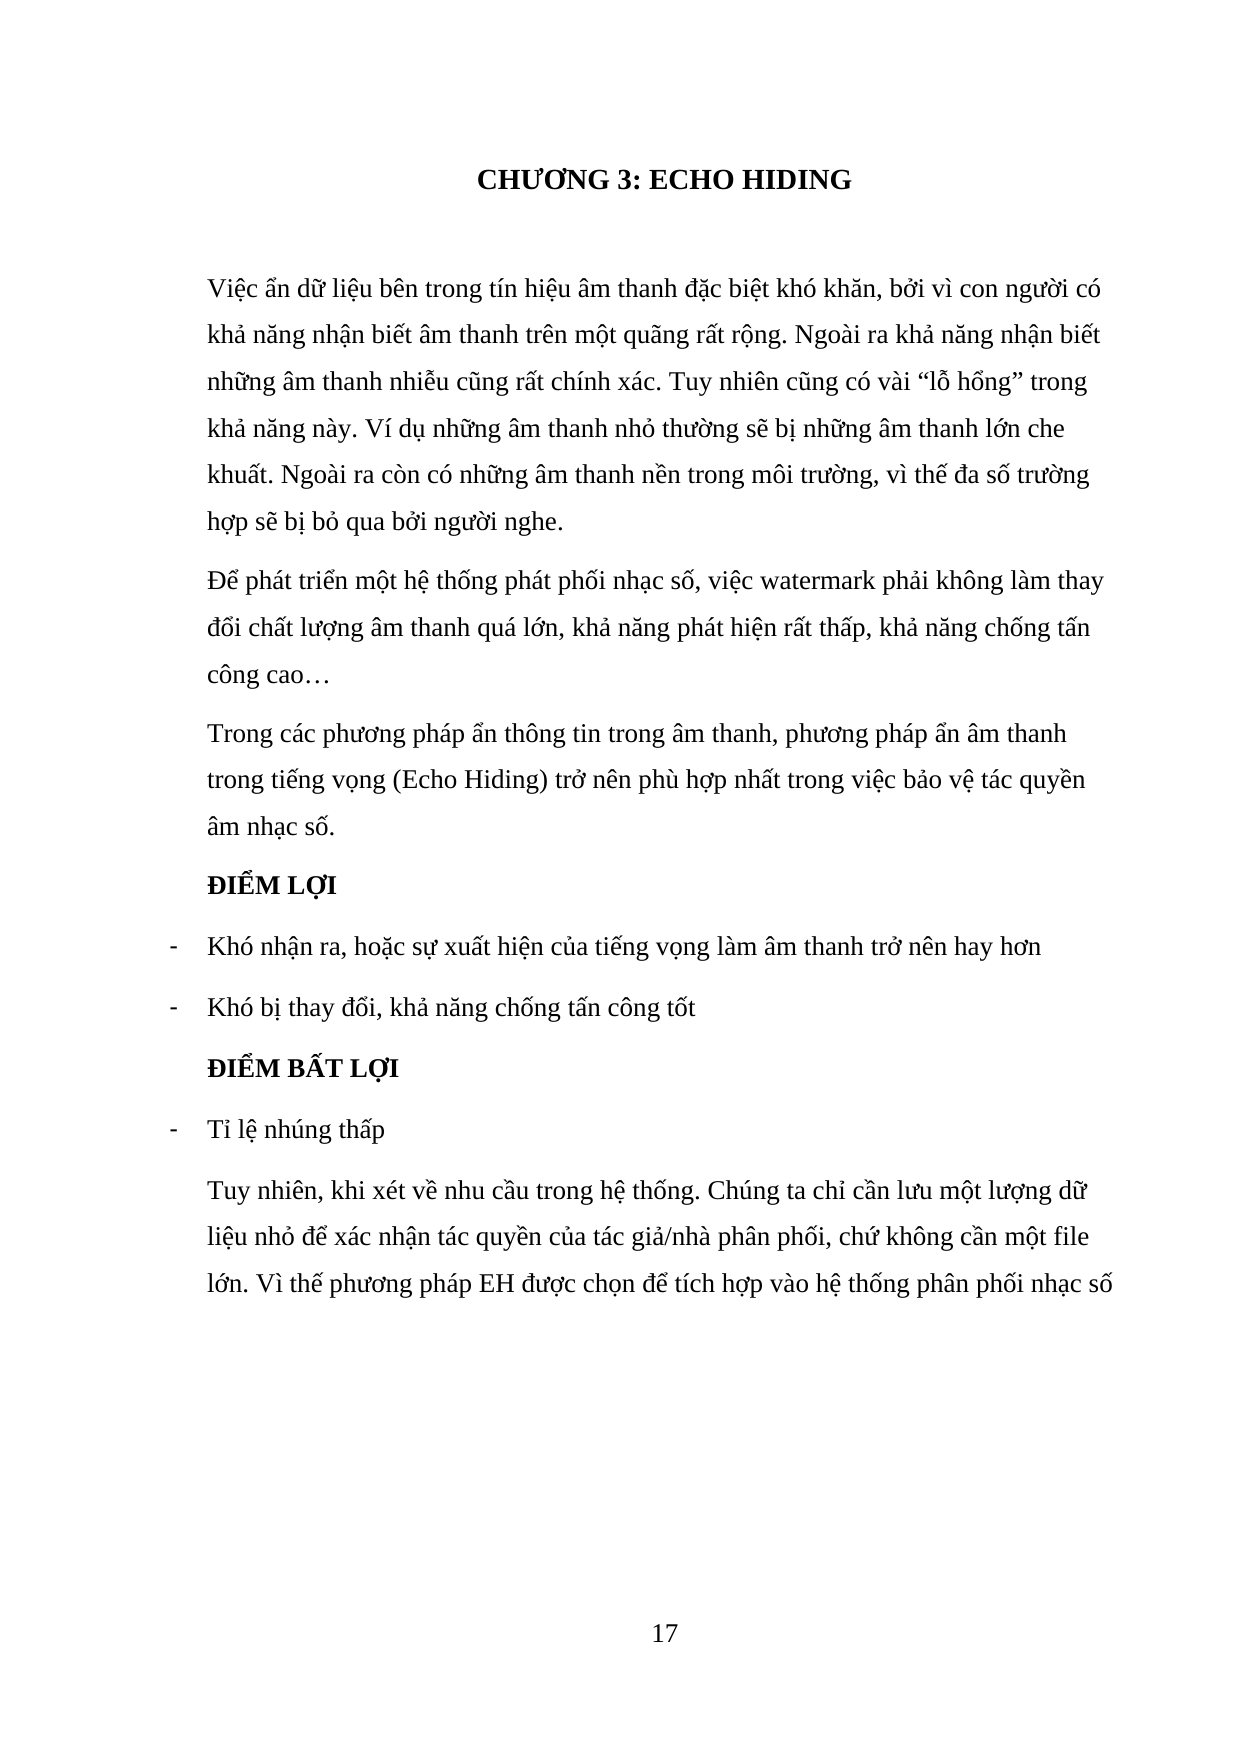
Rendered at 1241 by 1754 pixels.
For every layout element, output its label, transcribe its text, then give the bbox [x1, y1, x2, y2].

list Khó bị thay đổi, khả năng chống tấn công tốt [169, 991, 1122, 1024]
text Trong các phương pháp ẩn thông tin trong âm thanh, phương pháp ẩn âm thanh trong tiếng vọng (Echo Hiding) trở nên phù hợp nhất trong việc bảo vệ tác quyền âm nhạc số. [207, 717, 1122, 841]
text ĐIỂM LỢI [207, 869, 1122, 901]
text Để phát triển một hệ thống phát phối nhạc số, việc watermark phải không làm thay đổi chất lượng âm thanh quá lớn, khả năng phát hiện rất thấp, khả năng chống tấn công cao… [207, 564, 1122, 689]
text Tuy nhiên, khi xét về nhu cầu trong hệ thống. Chúng ta chỉ cần lưu một lượng dữ liệu nhỏ để xác nhận tác quyền của tác giả/nhà phân phối, chứ không cần một file lớn. Vì thế phương pháp EH được chọn để tích hợp vào hệ thống phân phối nhạc số [207, 1174, 1122, 1298]
list Tỉ lệ nhúng thấp [169, 1112, 1122, 1145]
list Khó nhận ra, hoặc sự xuất hiện của tiếng vọng làm âm thanh trở nên hay hơn [169, 929, 1122, 962]
subtitle CHƯƠNG 3: ECHO HIDING [207, 162, 1122, 196]
text ĐIỂM BẤT LỢI [207, 1053, 1122, 1084]
text Việc ẩn dữ liệu bên trong tín hiệu âm thanh đặc biệt khó khăn, bởi vì con người có khả năng nhận biết âm thanh trên một quãng rất rộng. Ngoài ra khả năng nhận biết những âm thanh nhiễu cũng rất chính xác. Tuy nhiên cũng có vài “lỗ hổng” trong khả năng này. Ví dụ những âm thanh nhỏ thường sẽ bị những âm thanh lớn che khuất. Ngoài ra còn có những âm thanh nền trong môi trường, vì thế đa số trường hợp sẽ bị bỏ qua bởi người nghe. [207, 225, 1122, 536]
